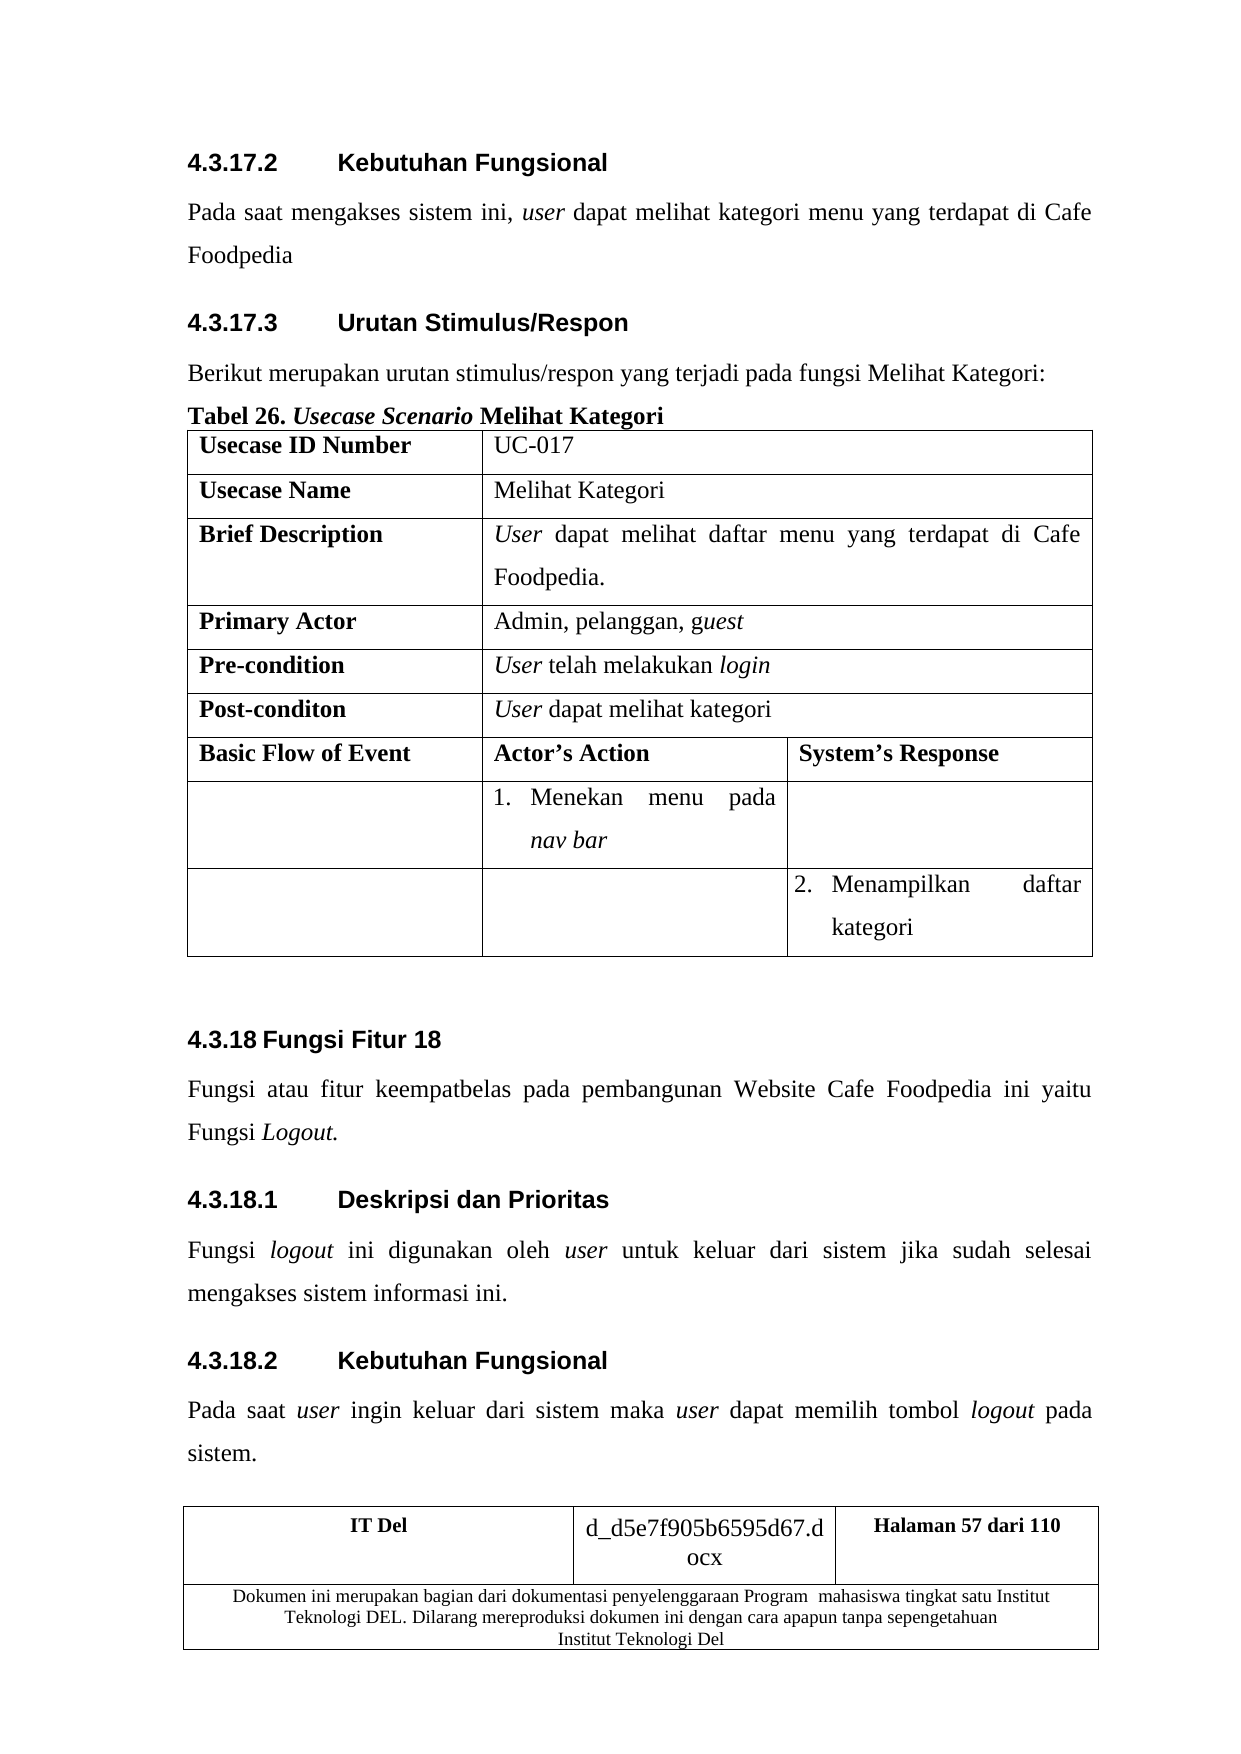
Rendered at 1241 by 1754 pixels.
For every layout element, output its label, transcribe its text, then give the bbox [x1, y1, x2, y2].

subtitle Kebutuhan Fungsional [187, 1346, 1092, 1375]
table_cell [483, 869, 787, 956]
table_cell Basic Flow of Event [188, 738, 482, 781]
text Fungsi atau fitur keempatbelas pada pembangunan Website Cafe Foodpedia ini yaitu Fungsi Logout. [187, 1074, 1092, 1146]
table_cell [188, 782, 482, 868]
subtitle Fungsi Fitur 18 [187, 1025, 1092, 1053]
table_cell [188, 869, 482, 956]
table_cell Pre-condition [188, 650, 482, 693]
table_cell Melihat Kategori [483, 475, 1092, 518]
table_cell Brief Description [188, 519, 482, 605]
text Pada saat user ingin keluar dari sistem maka user dapat memilih tombol logout pada sistem. [187, 1395, 1092, 1467]
table_cell [788, 782, 1092, 868]
text Pada saat mengakses sistem ini, user dapat melihat kategori menu yang terdapat di Cafe Foodpedia [187, 197, 1092, 269]
table_cell User dapat melihat daftar menu yang terdapat di Cafe Foodpedia. [483, 519, 1092, 605]
table_cell Actor’s Action [483, 738, 787, 781]
subtitle Urutan Stimulus/Respon [187, 308, 1092, 337]
table_cell Primary Actor [188, 606, 482, 649]
subtitle Kebutuhan Fungsional [187, 148, 1092, 176]
text Berikut merupakan urutan stimulus/respon yang terjadi pada fungsi Melihat Kategori: [187, 358, 1092, 386]
table_cell User dapat melihat kategori [483, 694, 1092, 737]
subtitle Deskripsi dan Prioritas [187, 1185, 1092, 1214]
table_cell Usecase Name [188, 475, 482, 518]
text Tabel 26. Usecase Scenario Melihat Kategori [187, 401, 1092, 429]
text Fungsi logout ini digunakan oleh user untuk keluar dari sistem jika sudah selesai mengakses sistem informasi ini. [187, 1235, 1092, 1307]
table_cell Menampilkan daftar kategori [788, 869, 1092, 956]
table_cell Menekan menu pada nav bar [483, 782, 787, 868]
table_cell Admin, pelanggan, guest [483, 606, 1092, 649]
table_header UC-017 [483, 431, 1092, 474]
table_header Usecase ID Number [188, 431, 482, 474]
table_cell Post-conditon [188, 694, 482, 737]
table_cell System’s Response [788, 738, 1092, 781]
table_cell User telah melakukan login [483, 650, 1092, 693]
